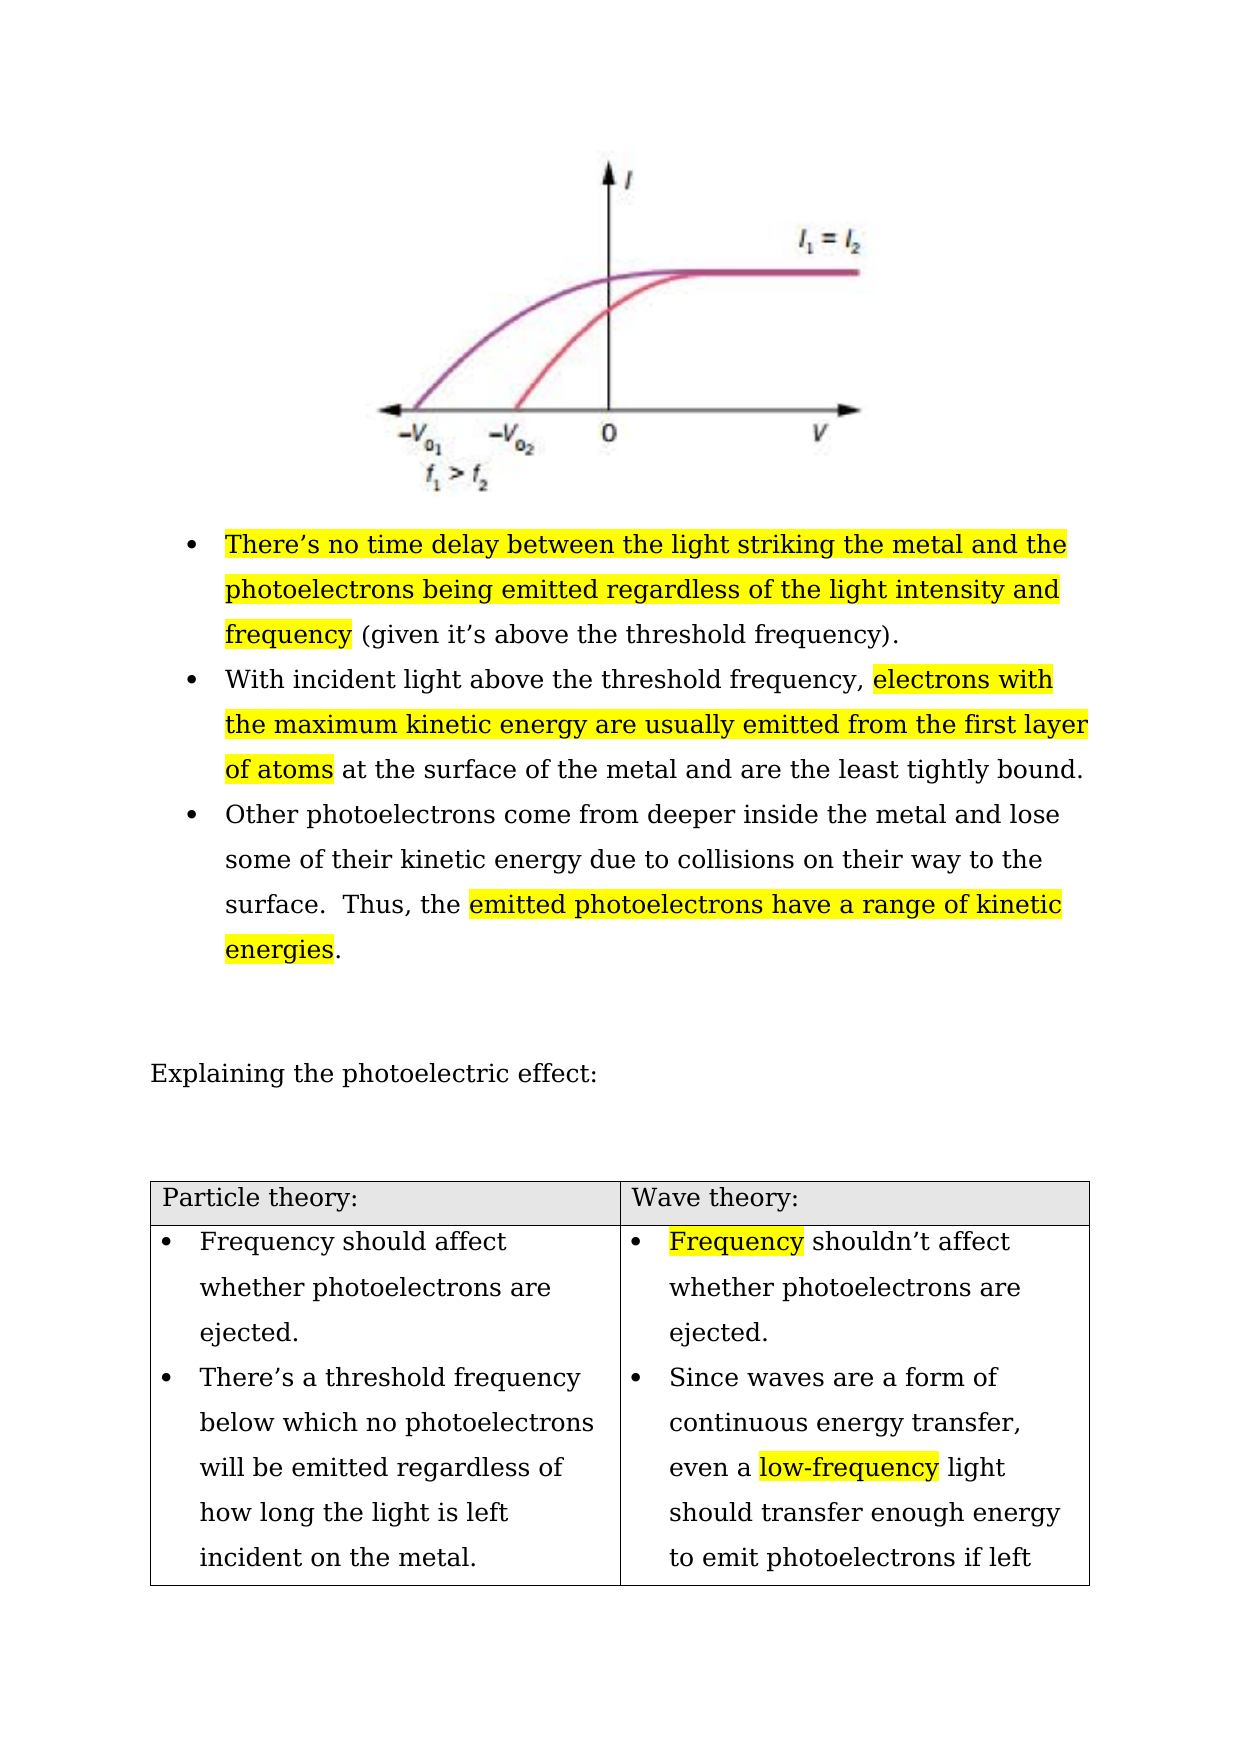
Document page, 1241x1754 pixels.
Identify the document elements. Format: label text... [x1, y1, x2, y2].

list There’s no time delay between the light striking the metal and the photoelectrons being emitted regardless of the light intensity and frequency (given it’s above the threshold frequency). [187, 528, 1090, 649]
picture [365, 150, 876, 498]
table_header Particle theory: [151, 1182, 620, 1225]
table_header Wave theory: [621, 1182, 1089, 1225]
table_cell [151, 1226, 620, 1584]
list Other photoelectrons come from deeper inside the metal and lose some of their kinetic energy due to collisions on their way to the surface. Thus, the emitted photoelectrons have a range of kinetic energies. [187, 799, 1090, 964]
text Explaining the photoelectric effect: [150, 1057, 1090, 1087]
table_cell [621, 1226, 1089, 1584]
list With incident light above the threshold frequency, electrons with the maximum kinetic energy are usually emitted from the first layer of atoms at the surface of the metal and are the least tightly bound. [187, 664, 1090, 784]
